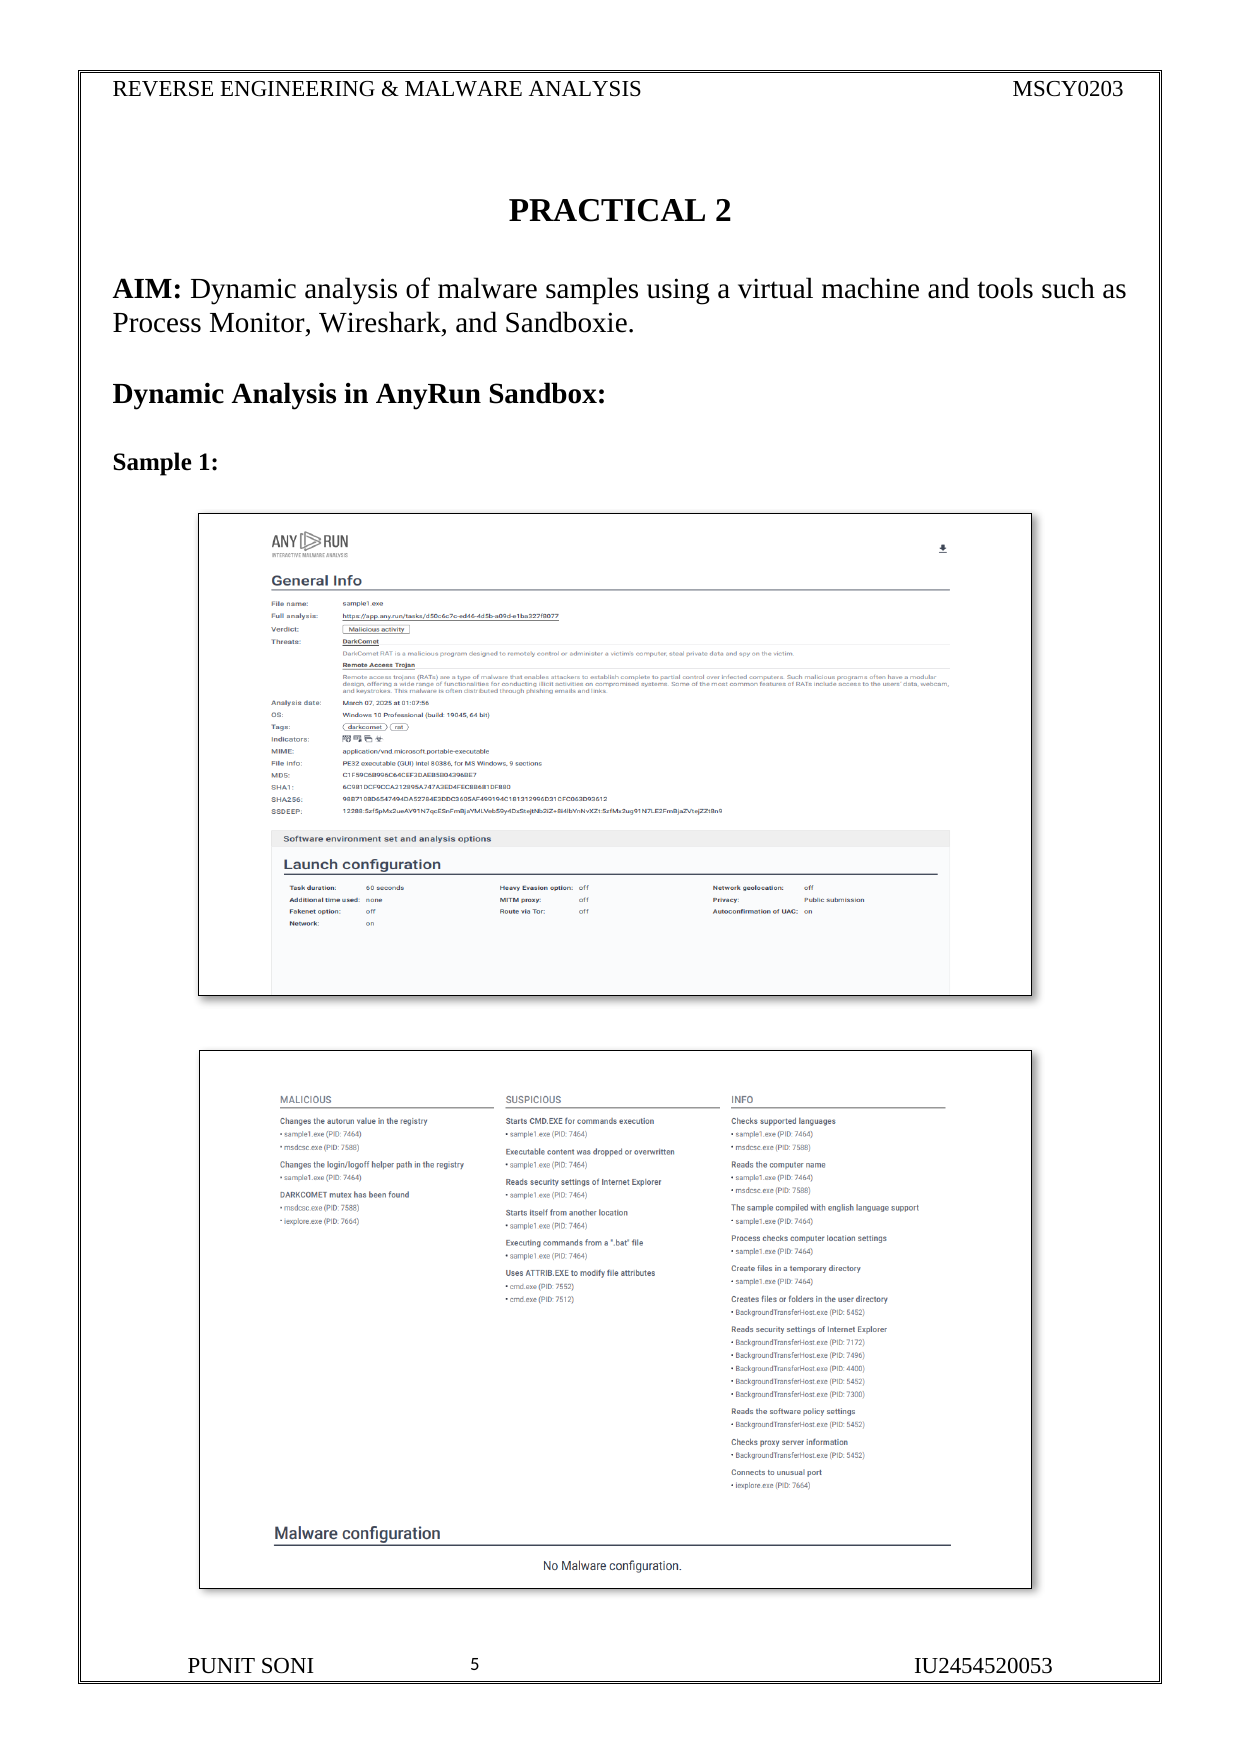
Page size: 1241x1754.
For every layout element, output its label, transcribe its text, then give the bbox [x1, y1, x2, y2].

text Dynamic Analysis in AnyRun Sandbox: [104, 376, 1136, 412]
picture [200, 1051, 1031, 1588]
text PRACTICAL 2 [104, 190, 1136, 231]
text Sample 1: [104, 447, 1136, 478]
text AIM: Dynamic analysis of malware samples using a virtual machine and tools such as Process Monitor, Wireshark, and Sandboxie. [104, 271, 1136, 340]
picture [199, 514, 1031, 995]
